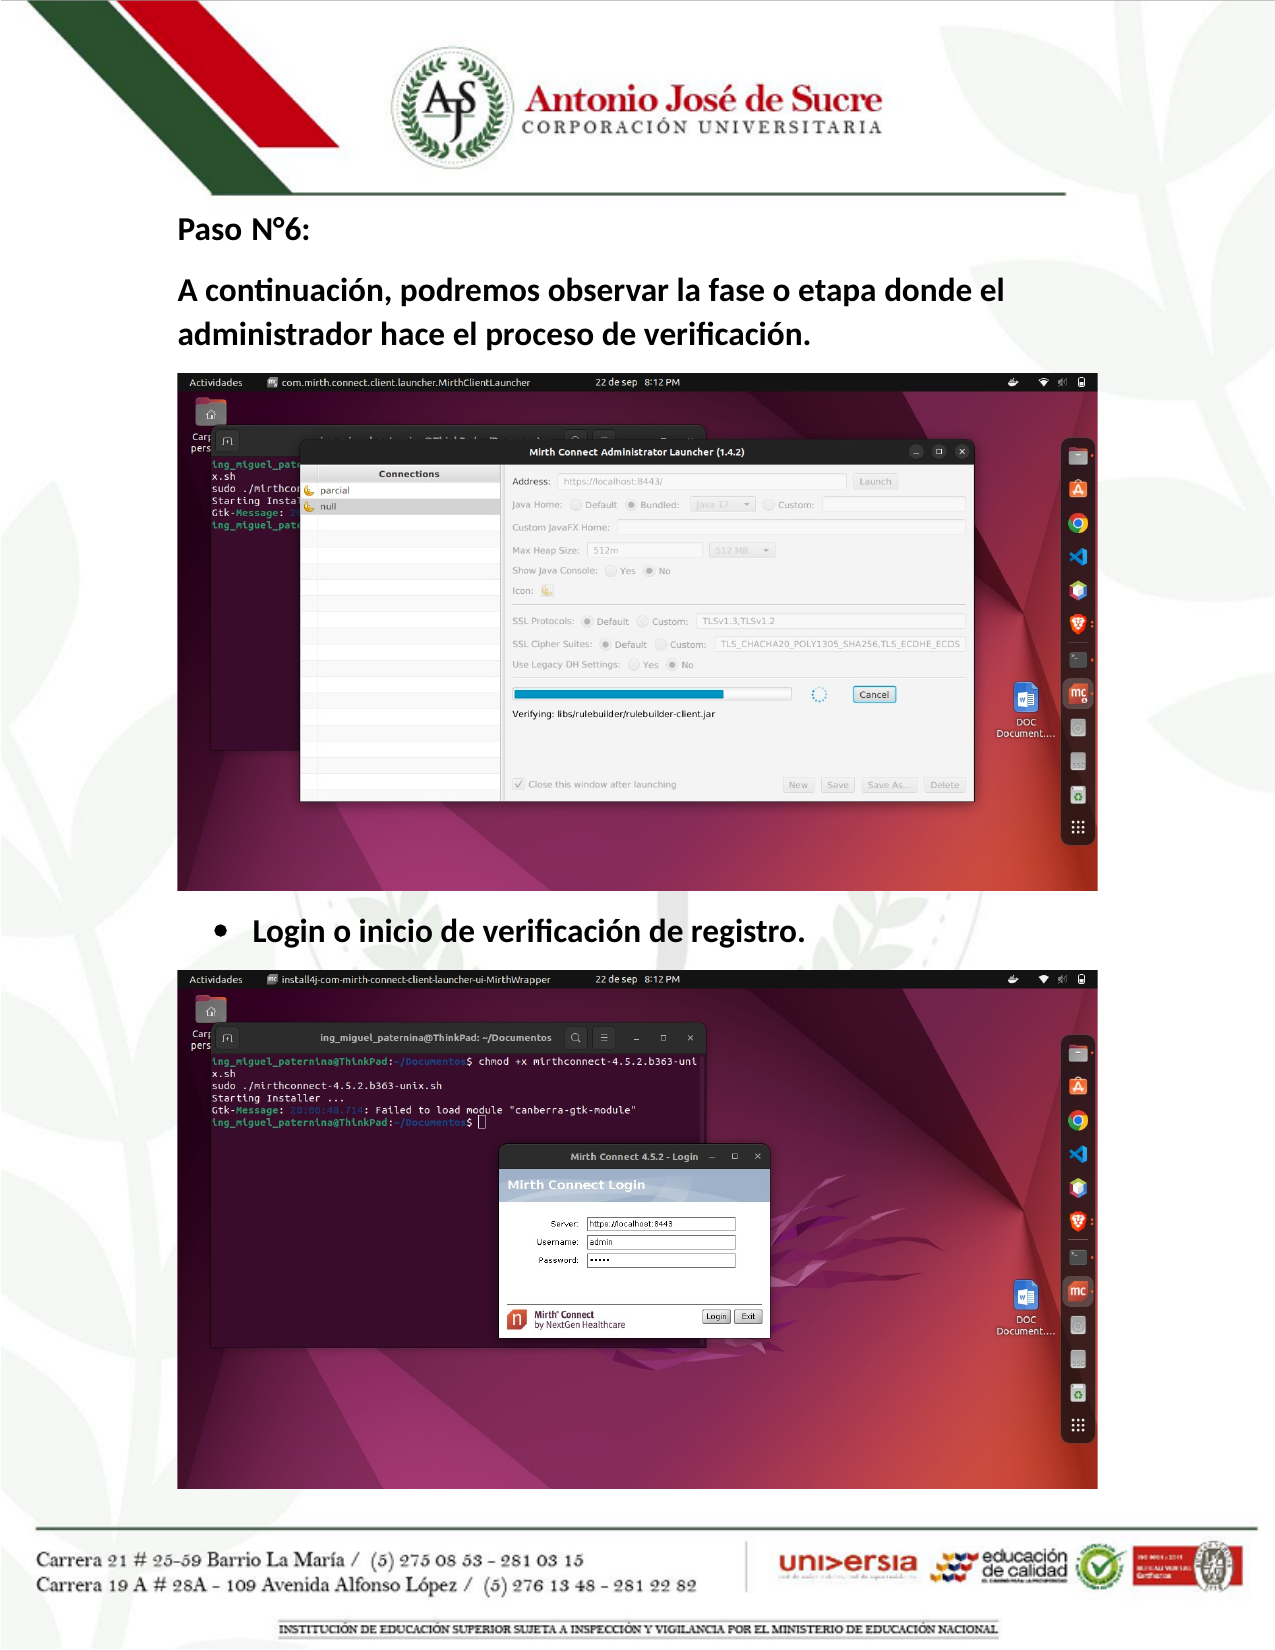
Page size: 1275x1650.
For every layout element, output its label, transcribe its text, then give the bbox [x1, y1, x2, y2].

text Paso N°6: [177, 208, 1098, 249]
list Login o inicio de verificación de registro. [215, 910, 1098, 951]
text A continuación, podremos observar la fase o etapa donde el administrador hace el proceso de verificación. [177, 269, 1098, 353]
picture [1, 0, 1275, 1649]
